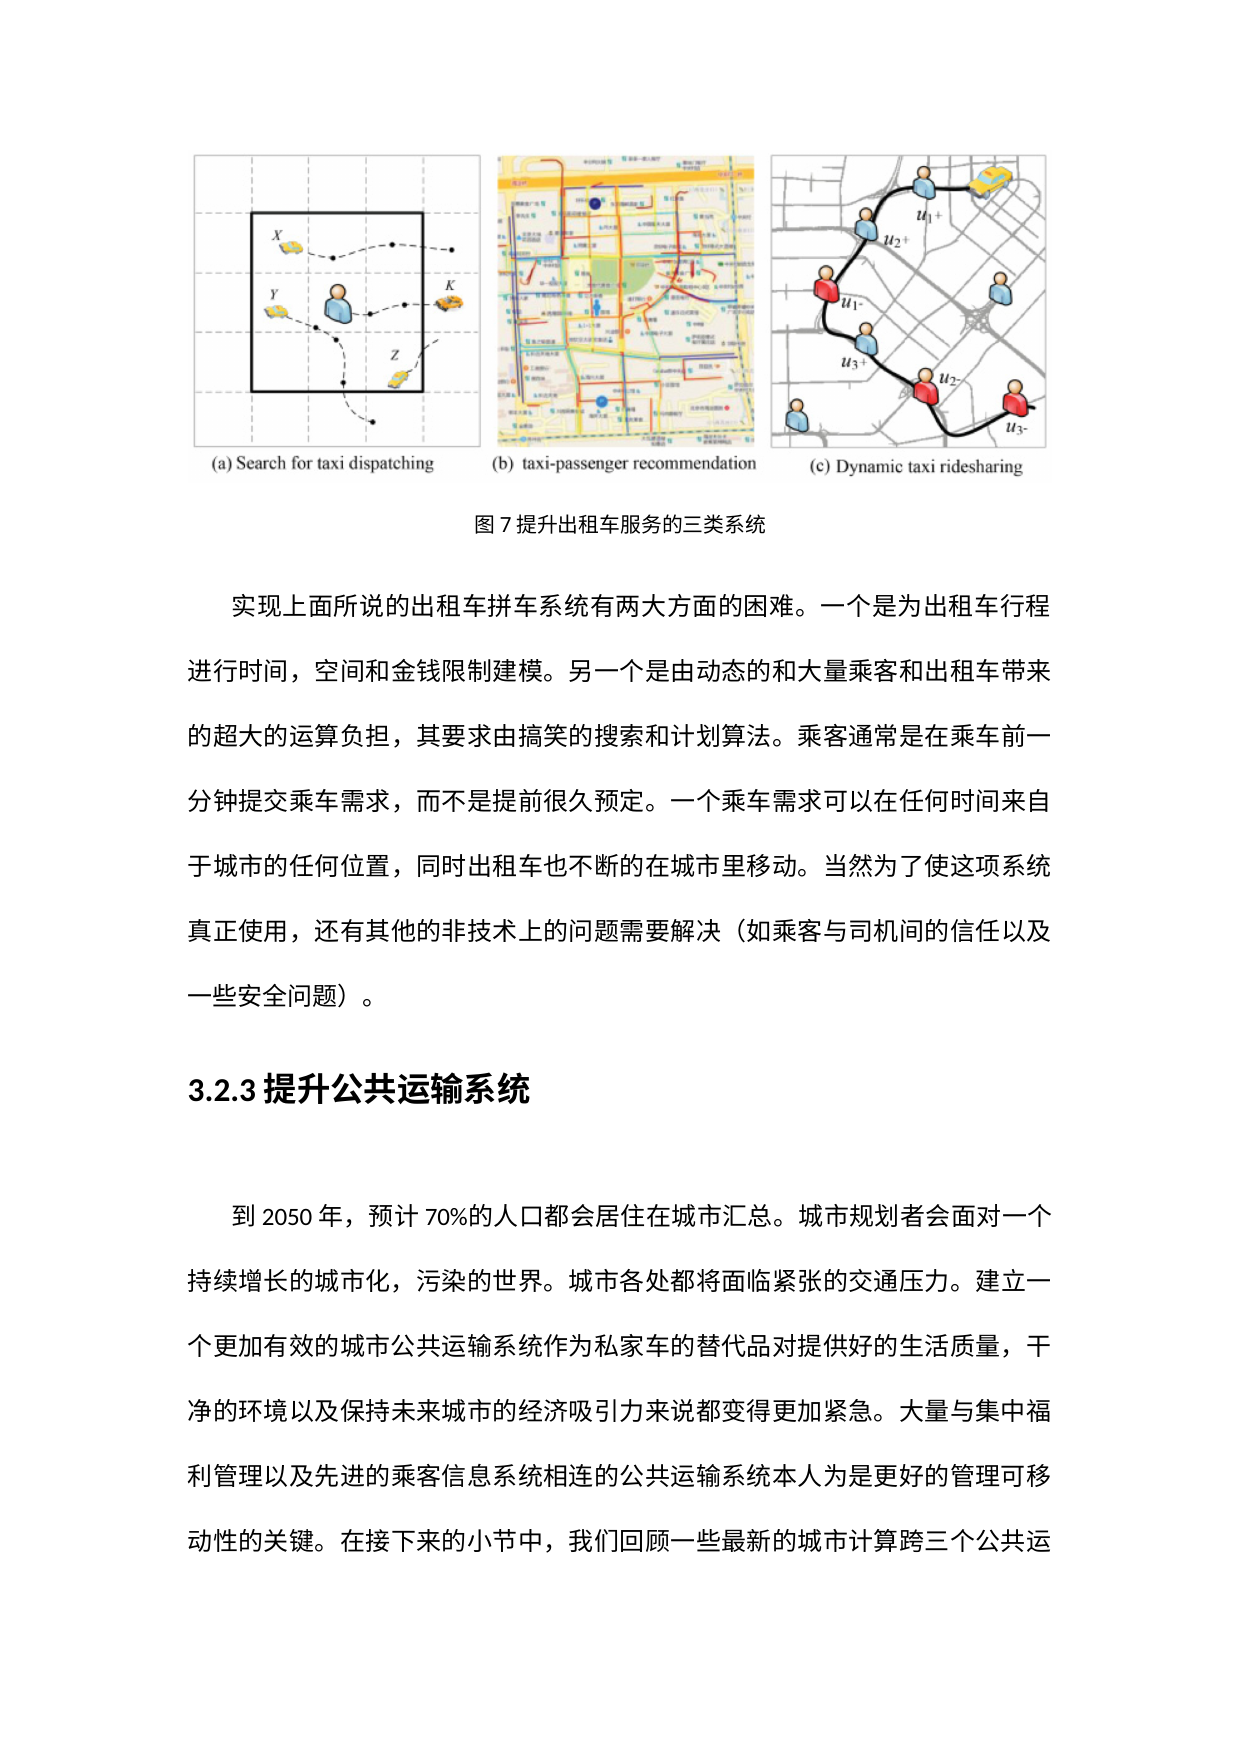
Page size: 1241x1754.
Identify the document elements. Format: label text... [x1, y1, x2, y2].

subtitle 3.2.3 提升公共运输系统 [187, 1054, 1053, 1119]
text 图 7 提升出租车服务的三类系统 [187, 507, 1053, 540]
text 实现上面所说的出租车拼车系统有两大方面的困难。一个是为出租车行程进行时间，空间和金钱限制建模。另一个是由动态的和大量乘客和出租车带来的超大的运算负担，其要求由搞笑的搜索和计划算法。乘客通常是在乘车前一分钟提交乘车需求，而不是提前很久预定。一个乘车需求可以在任何时间来自于城市的任何位置，同时出租车也不断的在城市里移动。当然为了使这项系统真正使用，还有其他的非技术上的问题需要解决（如乘客与司机间的信任以及一些安全问题）。 [187, 572, 1053, 1027]
picture [187, 150, 1053, 483]
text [187, 1182, 1053, 1572]
